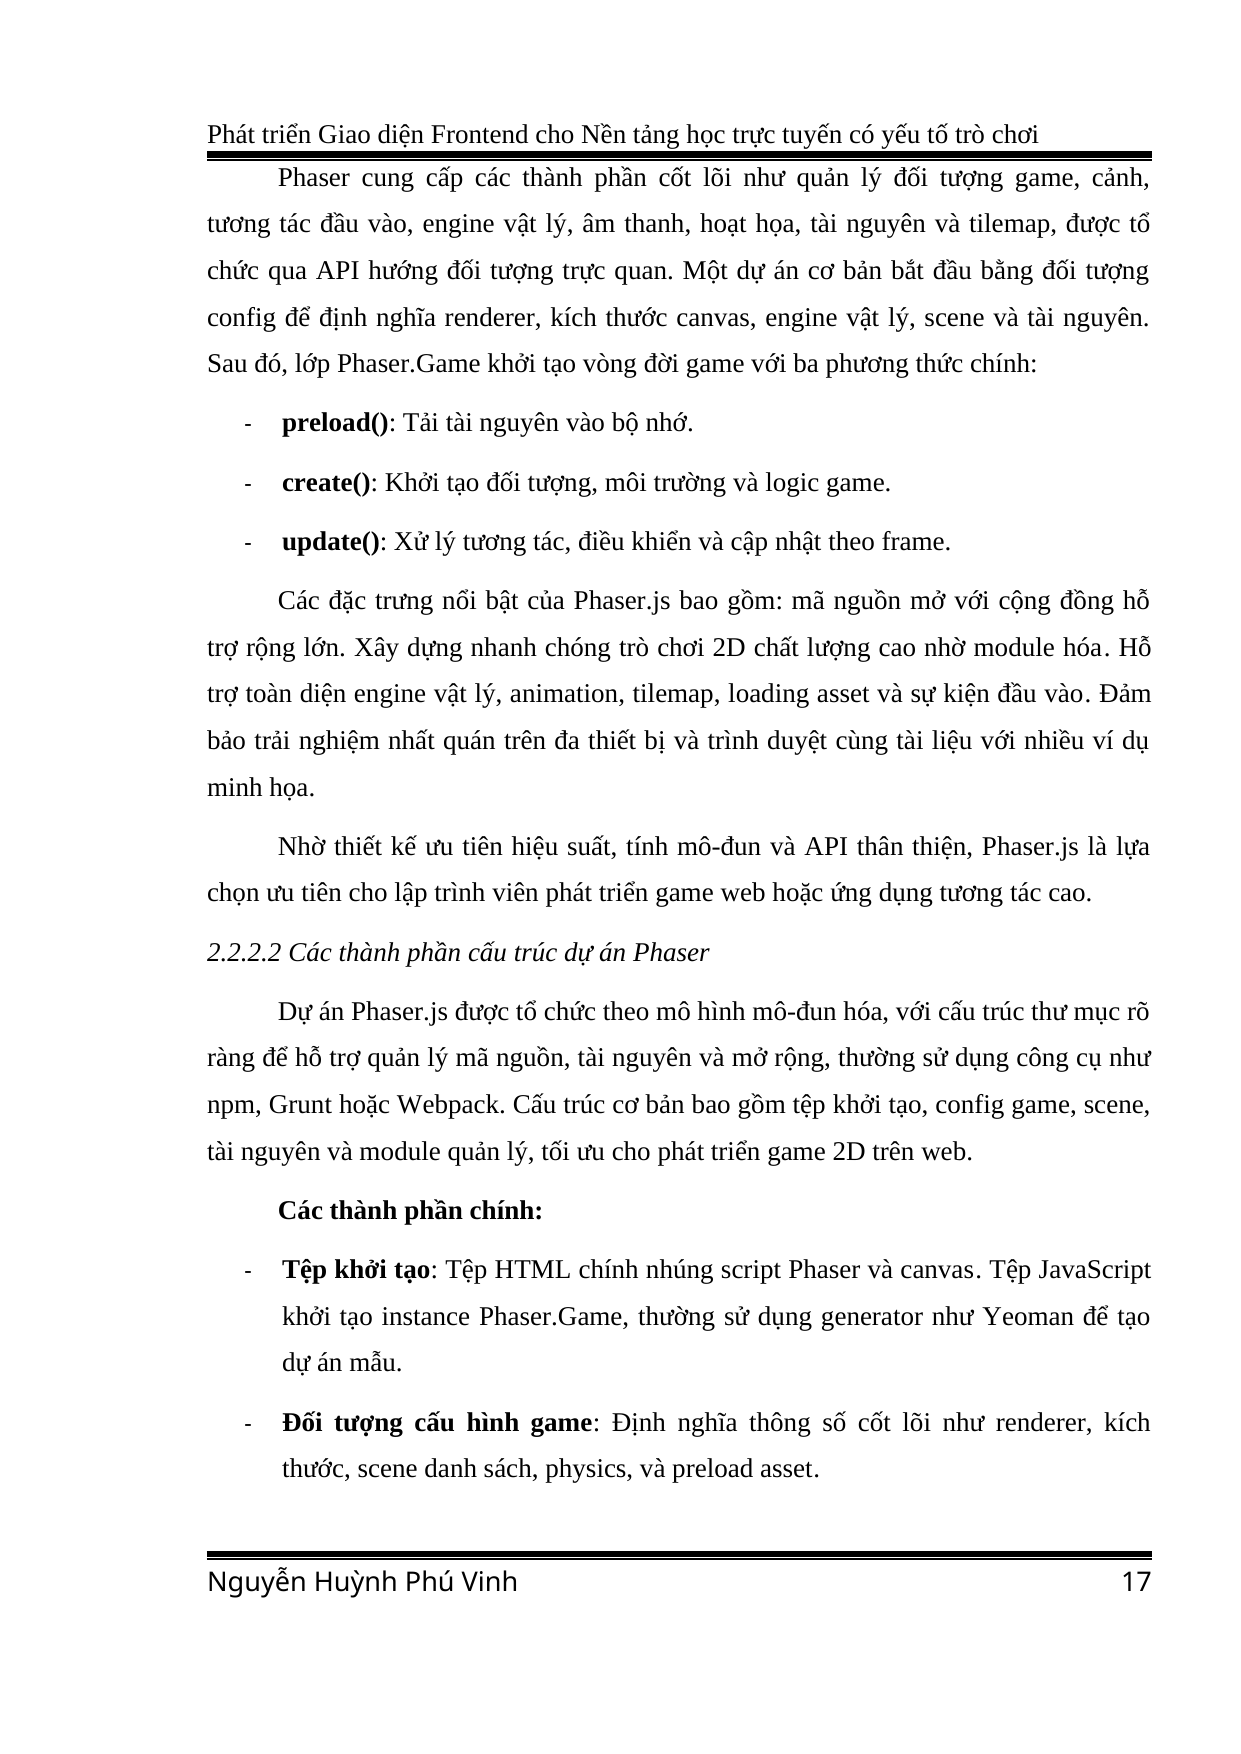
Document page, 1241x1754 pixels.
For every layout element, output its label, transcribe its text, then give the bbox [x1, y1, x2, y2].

list preload(): Tải tài nguyên vào bộ nhớ. [244, 407, 1152, 438]
text Dự án Phaser.js được tổ chức theo mô hình mô-đun hóa, với cấu trúc thư mục rõ ràng để hỗ trợ quản lý mã nguồn, tài nguyên và mở rộng, thường sử dụng công cụ như npm, Grunt hoặc Webpack. Cấu trúc cơ bản bao gồm tệp khởi tạo, config game, scene, tài nguyên và module quản lý, tối ưu cho phát triển game 2D trên web.​ [207, 995, 1152, 1166]
list update(): Xử lý tương tác, điều khiển và cập nhật theo frame. [244, 525, 1152, 556]
list create(): Khởi tạo đối tượng, môi trường và logic game. [244, 466, 1152, 497]
text Phaser cung cấp các thành phần cốt lõi như quản lý đối tượng game, cảnh, tương tác đầu vào, engine vật lý, âm thanh, hoạt họa, tài nguyên và tilemap, được tổ chức qua API hướng đối tượng trực quan. Một dự án cơ bản bắt đầu bằng đối tượng config để định nghĩa renderer, kích thước canvas, engine vật lý, scene và tài nguyên. Sau đó, lớp Phaser.Game khởi tạo vòng đời game với ba phương thức chính: [207, 161, 1152, 378]
list Đối tượng cấu hình game: Định nghĩa thông số cốt lõi như renderer, kích thước, scene danh sách, physics, và preload asset. [244, 1406, 1152, 1483]
subtitle Các thành phần cấu trúc dự án Phaser [207, 936, 1152, 967]
list Tệp khởi tạo: Tệp HTML chính nhúng script Phaser và canvas. Tệp JavaScript khởi tạo instance Phaser.Game, thường sử dụng generator như Yeoman để tạo dự án mẫu.​ [244, 1253, 1152, 1378]
text Các đặc trưng nổi bật của Phaser.js bao gồm: mã nguồn mở với cộng đồng hỗ trợ rộng lớn. Xây dựng nhanh chóng trò chơi 2D chất lượng cao nhờ module hóa. Hỗ trợ toàn diện engine vật lý, animation, tilemap, loading asset và sự kiện đầu vào. Đảm bảo trải nghiệm nhất quán trên đa thiết bị và trình duyệt cùng tài liệu với nhiều ví dụ minh họa. [207, 584, 1152, 802]
text Nhờ thiết kế ưu tiên hiệu suất, tính mô-đun và API thân thiện, Phaser.js là lựa chọn ưu tiên cho lập trình viên phát triển game web hoặc ứng dụng tương tác cao. [207, 830, 1152, 908]
text Các thành phần chính: [207, 1194, 1152, 1225]
